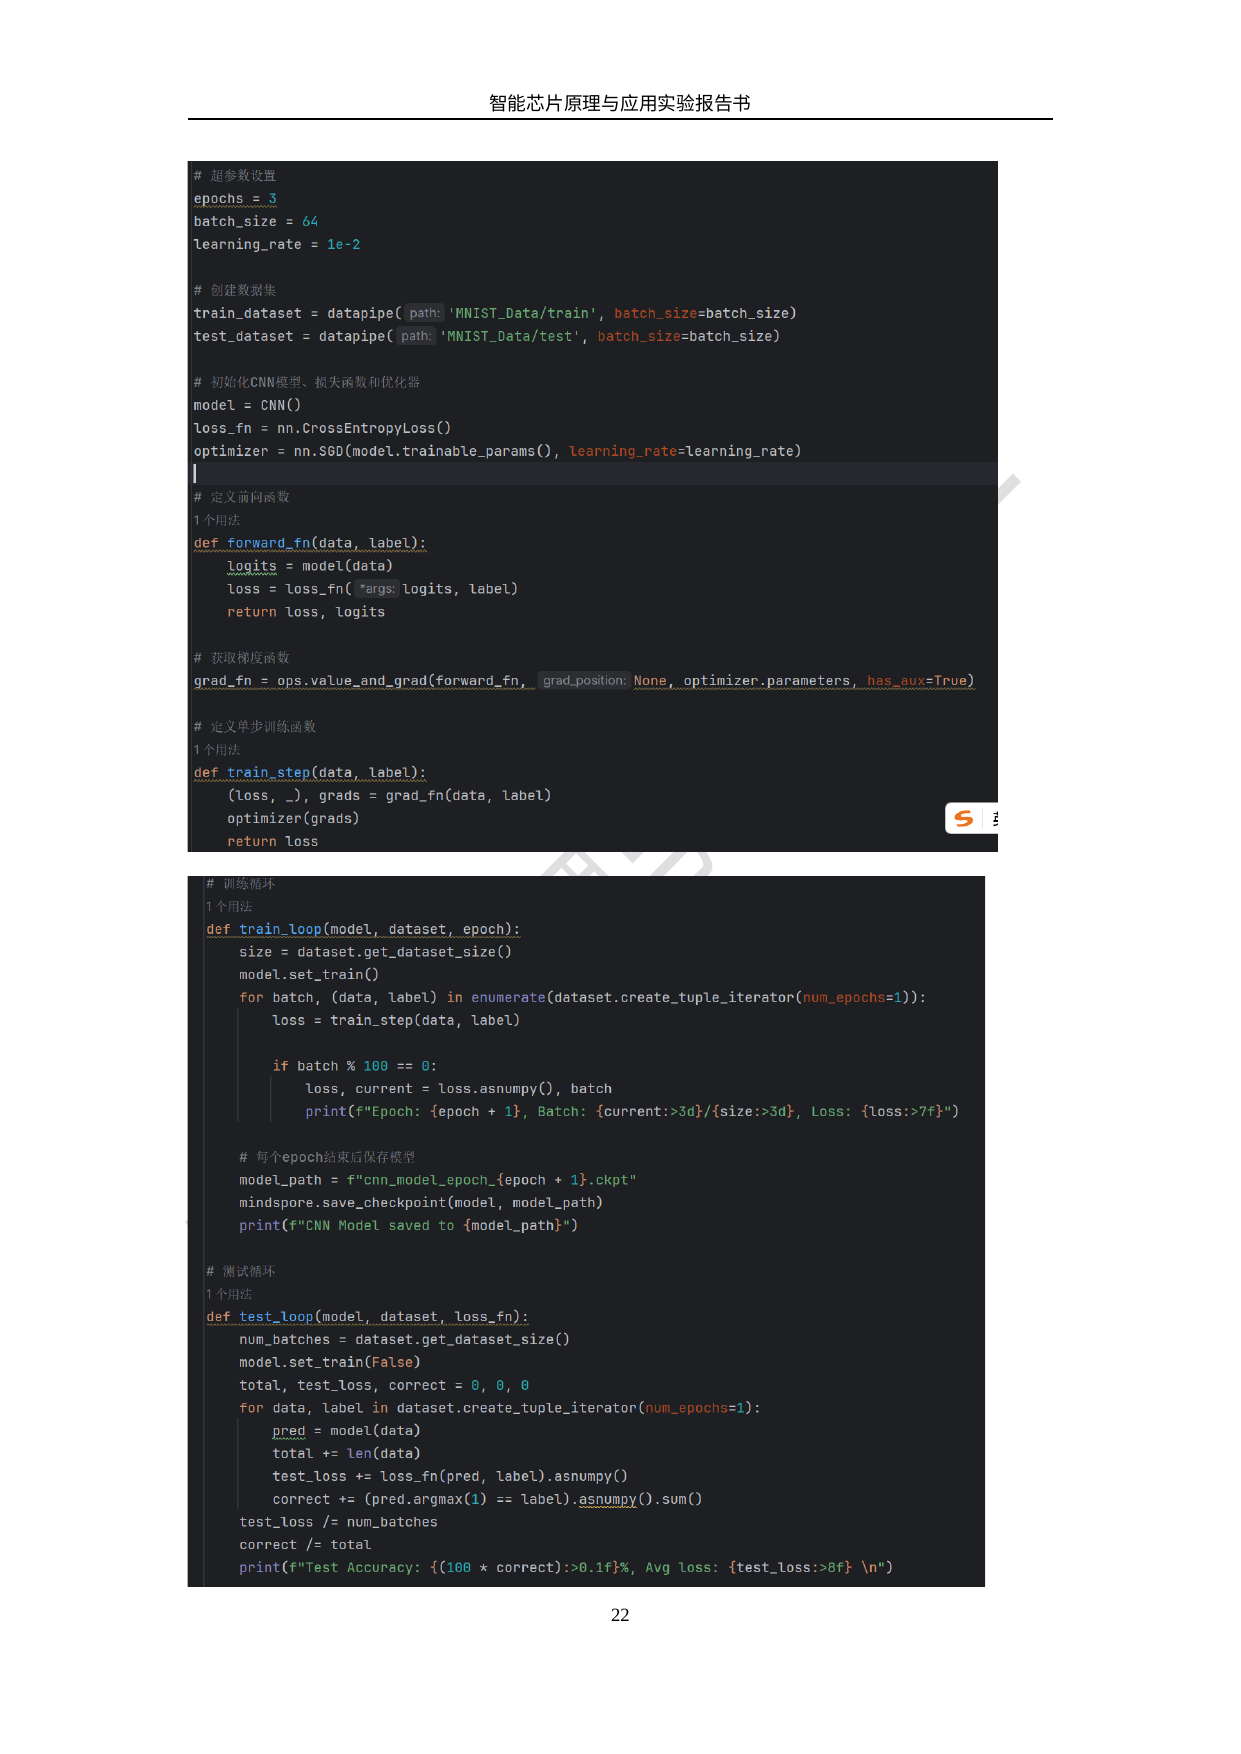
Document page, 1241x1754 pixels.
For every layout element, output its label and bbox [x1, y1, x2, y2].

picture [187, 161, 998, 852]
picture [187, 876, 986, 1587]
